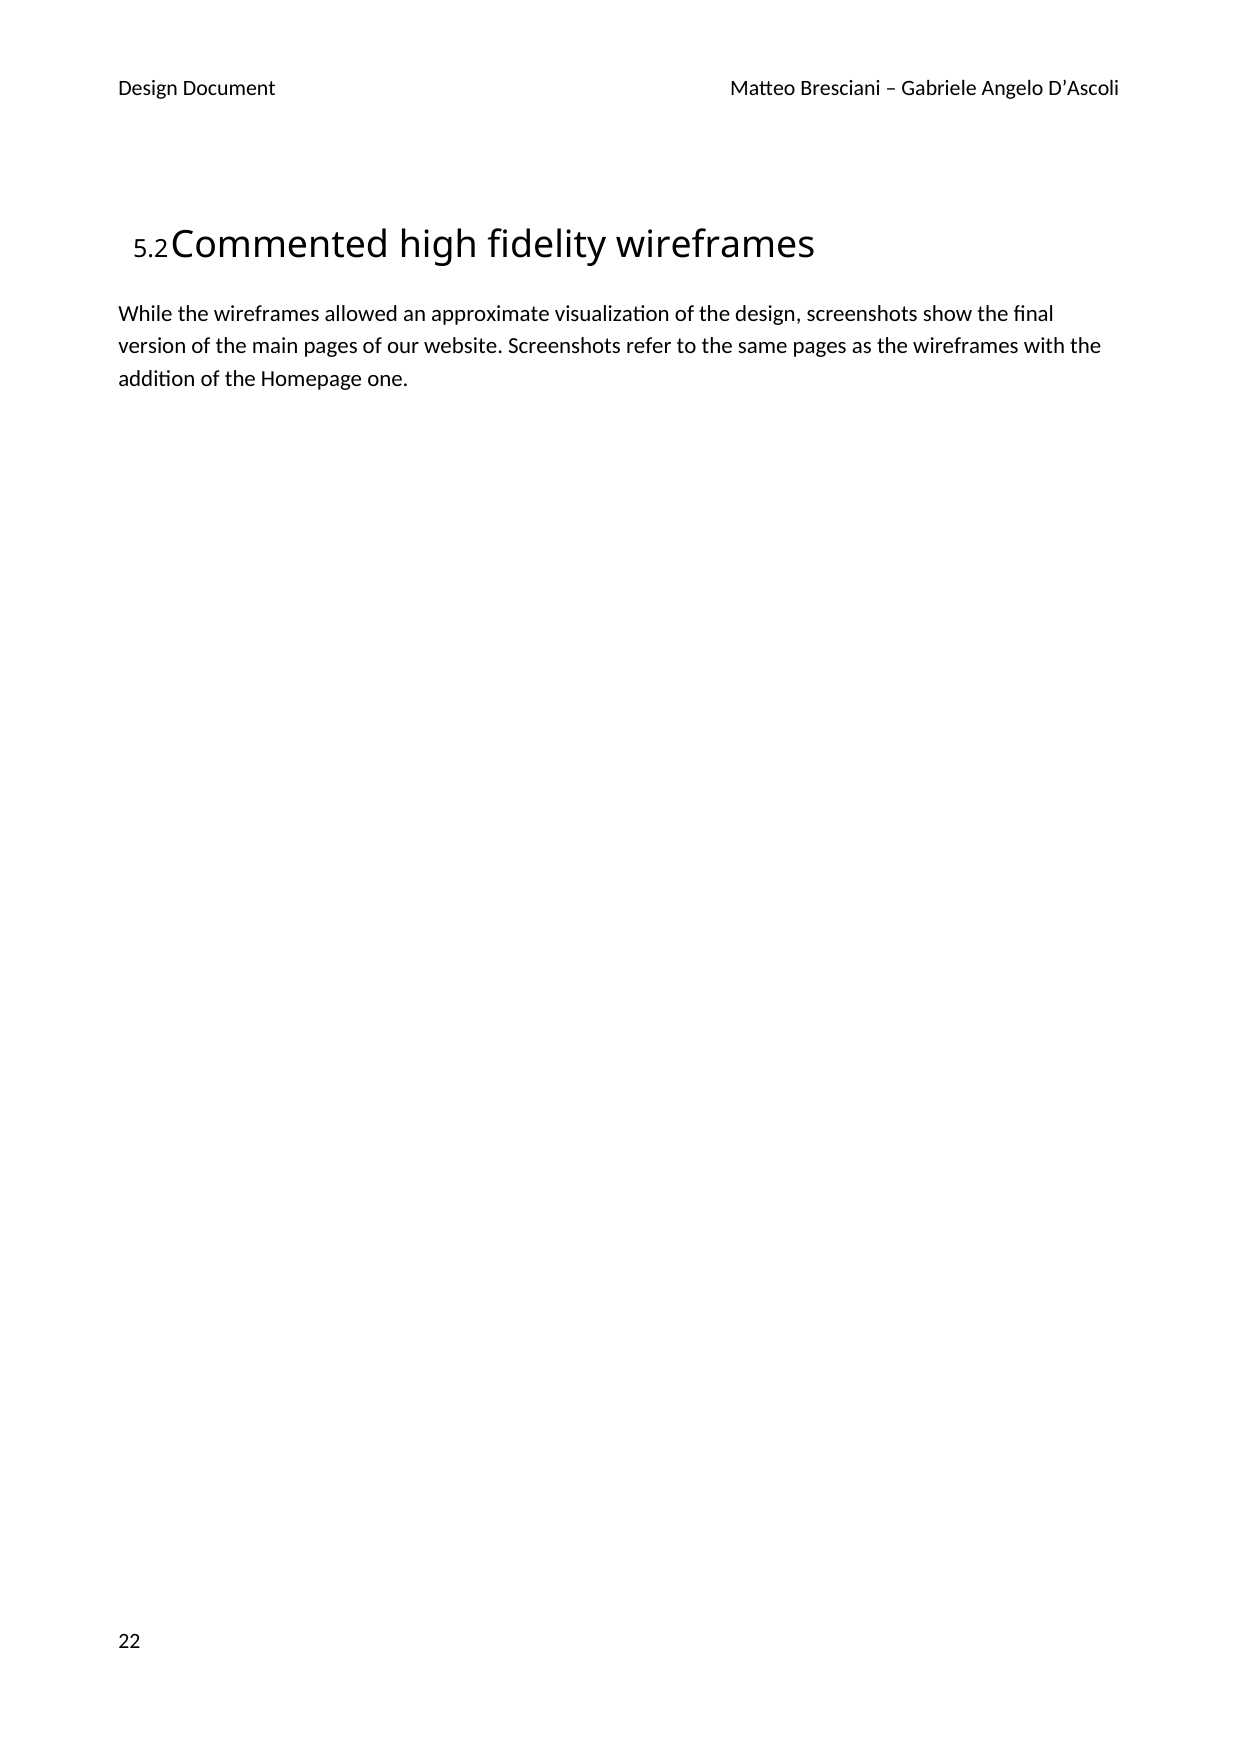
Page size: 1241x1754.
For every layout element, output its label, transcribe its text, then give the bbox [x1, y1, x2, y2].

text While the wireframes allowed an approximate visualization of the design, screenshots show the final version of the main pages of our website. Screenshots refer to the same pages as the wireframes with the addition of the Homepage one. [118, 299, 1122, 392]
list Commented high fidelity wireframes [133, 217, 1122, 268]
